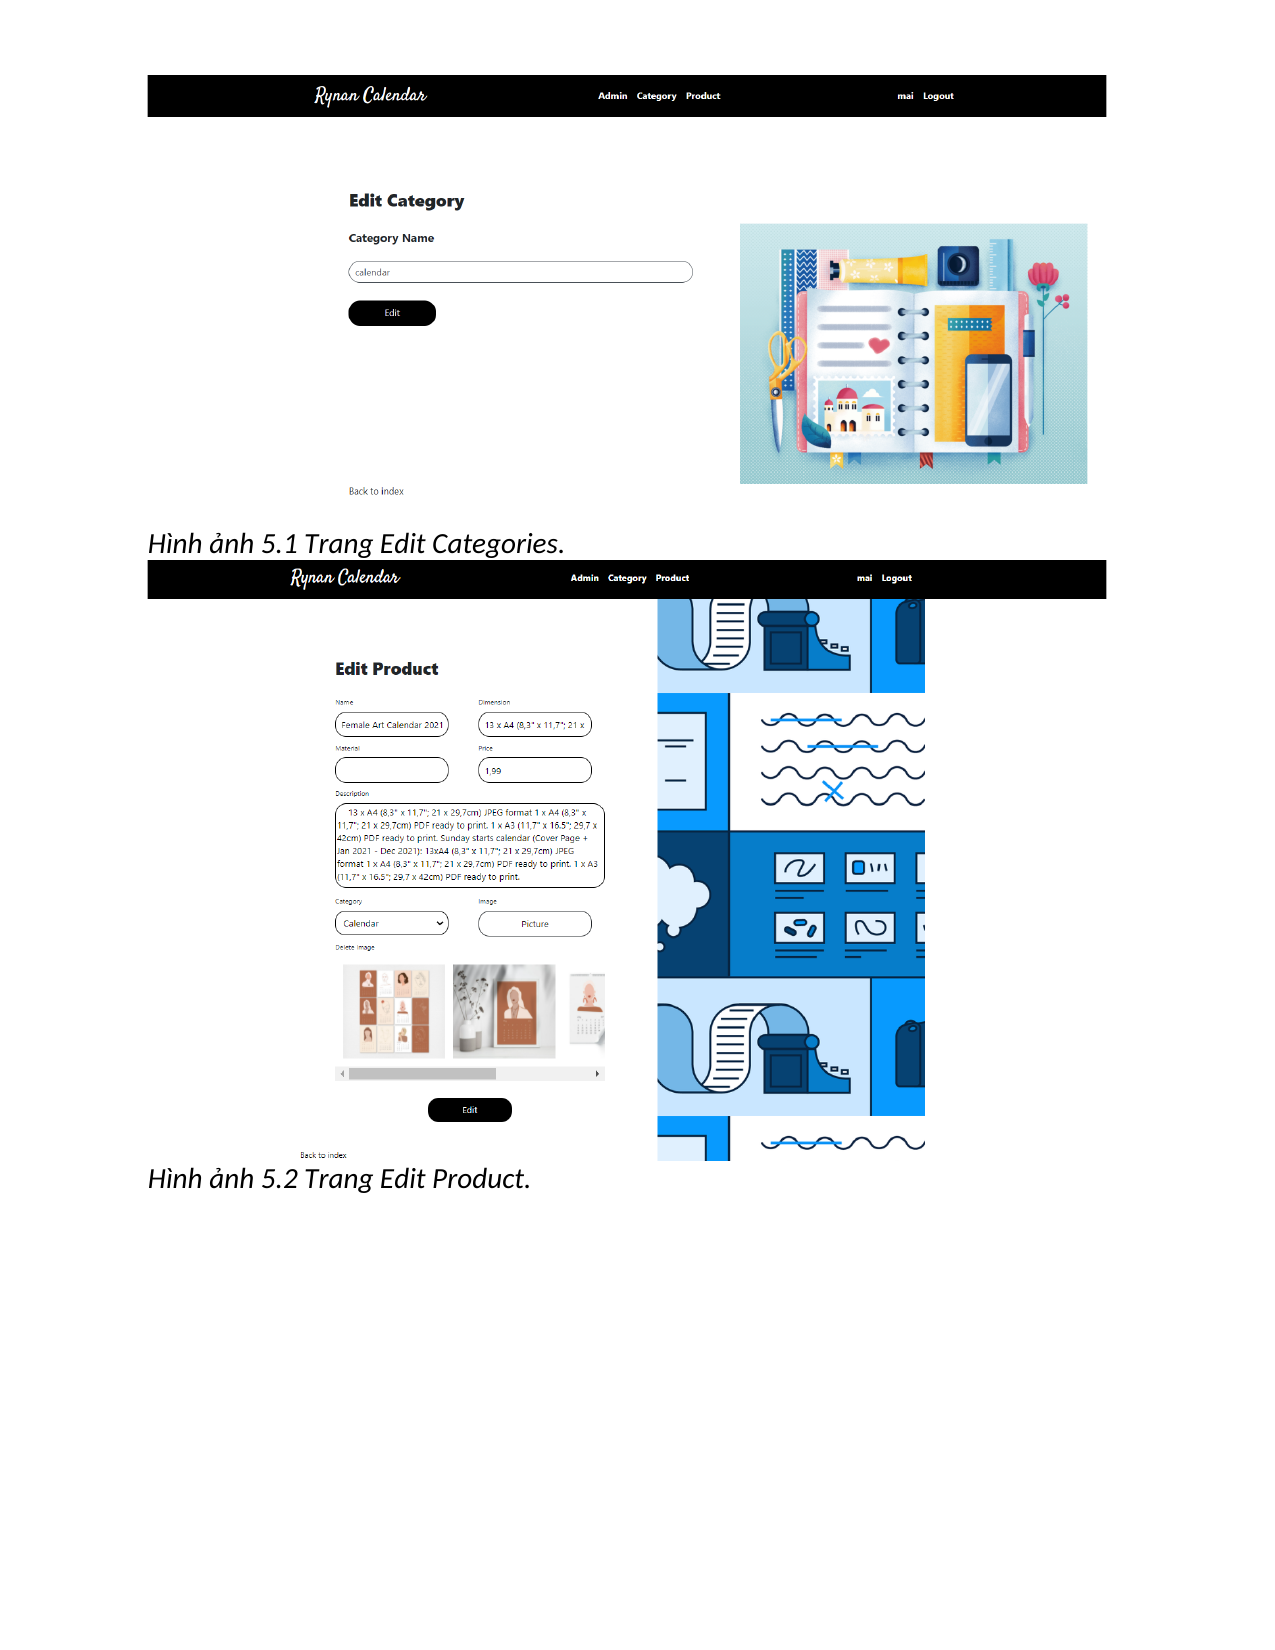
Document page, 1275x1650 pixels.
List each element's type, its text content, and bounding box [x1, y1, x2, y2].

picture [147, 75, 1107, 525]
picture [147, 560, 1107, 1161]
text Hình ảnh 5.2 Trang Edit Product. [148, 1161, 1106, 1196]
text Hình ảnh 5.1 Trang Edit Categories. [148, 525, 1106, 560]
